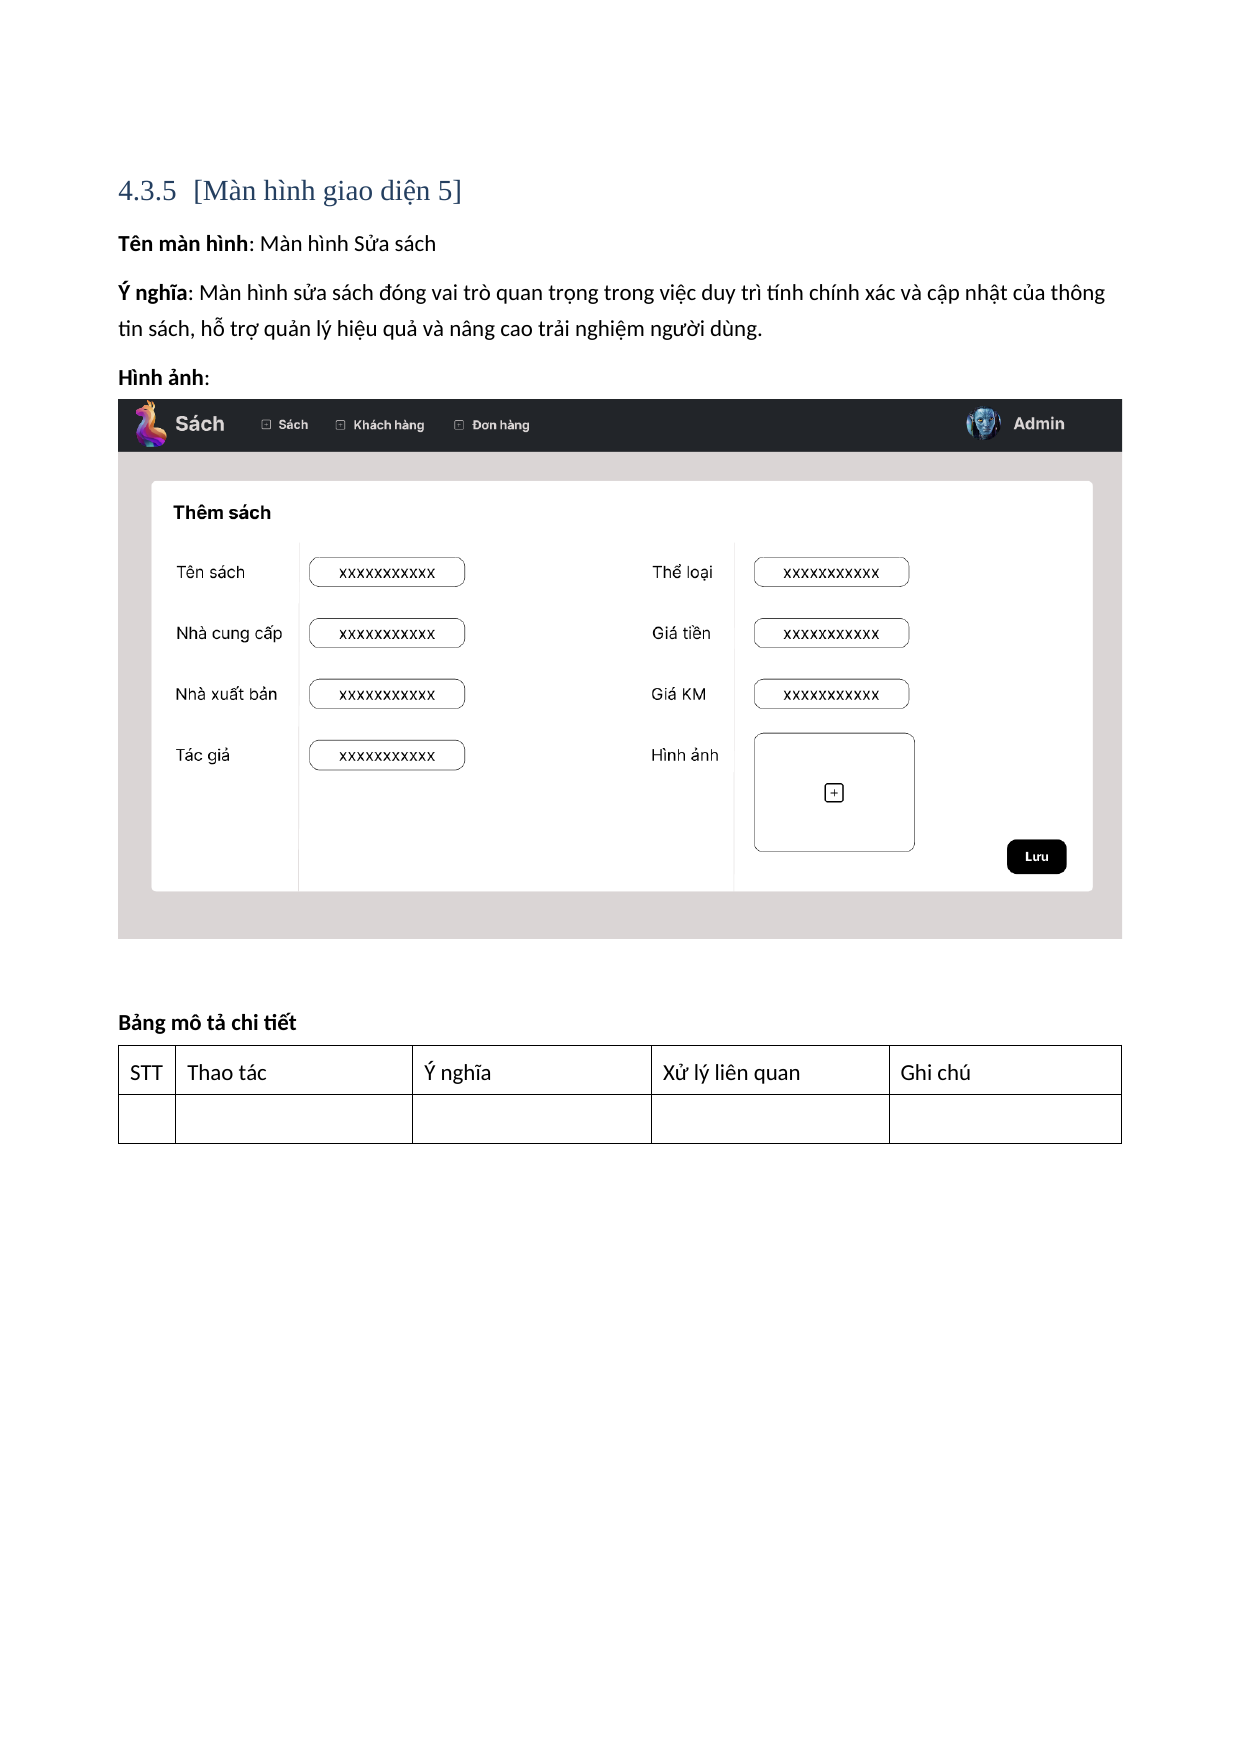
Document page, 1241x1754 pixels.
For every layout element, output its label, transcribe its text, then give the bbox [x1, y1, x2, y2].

table_cell [413, 1095, 651, 1143]
table_cell [652, 1095, 889, 1143]
subtitle [Màn hình giao diện 5] [118, 173, 1122, 206]
table_header STT [119, 1046, 175, 1094]
table_cell [890, 1095, 1121, 1143]
table_header Ý nghĩa [413, 1046, 651, 1094]
picture [118, 399, 1123, 939]
text Tên màn hình: Màn hình Sửa sách [118, 229, 1122, 257]
table_header Ghi chú [890, 1046, 1121, 1094]
text Bảng mô tả chi tiết [118, 1008, 1122, 1036]
table_header Thao tác [176, 1046, 412, 1094]
text Ý nghĩa: Màn hình sửa sách đóng vai trò quan trọng trong việc duy trì tính chính xác và cập nhật của thông tin sách, hỗ trợ quản lý hiệu quả và nâng cao trải nghiệm người dùng. [118, 278, 1122, 342]
table_header Xử lý liên quan [652, 1046, 889, 1094]
text Hình ảnh: [118, 363, 1122, 399]
table_cell [176, 1095, 412, 1143]
table_cell [119, 1095, 175, 1143]
